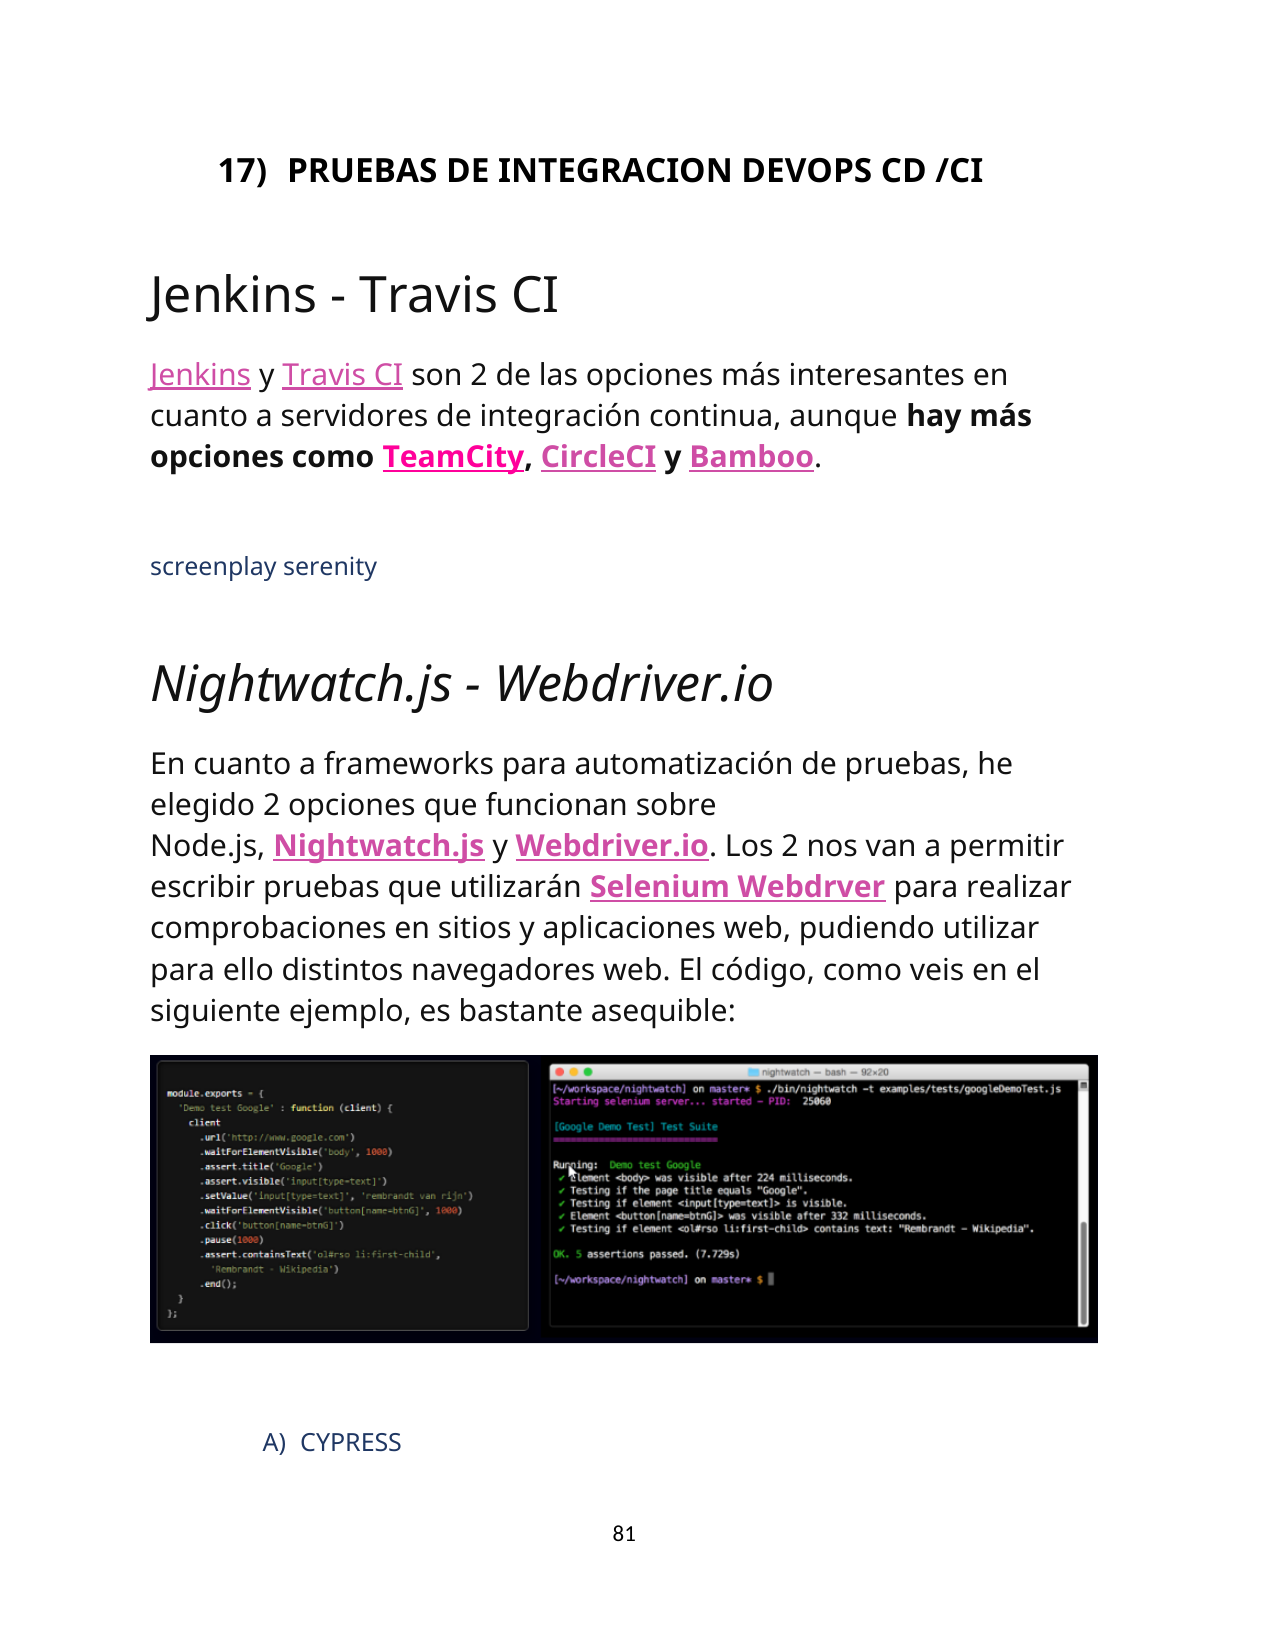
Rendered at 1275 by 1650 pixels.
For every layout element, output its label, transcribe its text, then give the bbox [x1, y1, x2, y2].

subtitle Nightwatch.js - Webdriver.io [150, 648, 1098, 716]
subtitle CYPRESS [262, 1425, 1098, 1459]
subtitle screenplay serenity [150, 548, 1098, 582]
subtitle Jenkins - Travis CI [150, 259, 1098, 327]
text Jenkins y Travis CI son 2 de las opciones más interesantes en cuanto a servidores de integración continua, aunque hay más opciones como TeamCity, CircleCI y Bamboo. [150, 353, 1098, 476]
subtitle PRUEBAS DE INTEGRACION DEVOPS CD /CI [103, 147, 1098, 192]
picture [150, 1055, 1098, 1353]
text En cuanto a frameworks para automatización de pruebas, he elegido 2 opciones que funcionan sobre Node.js, Nightwatch.js y Webdriver.io. Los 2 nos van a permitir escribir pruebas que utilizarán Selenium Webdrver para realizar comprobaciones en sitios y aplicaciones web, pudiendo utilizar para ello distintos navegadores web. El código, como veis en el siguiente ejemplo, es bastante asequible: [150, 742, 1098, 1030]
